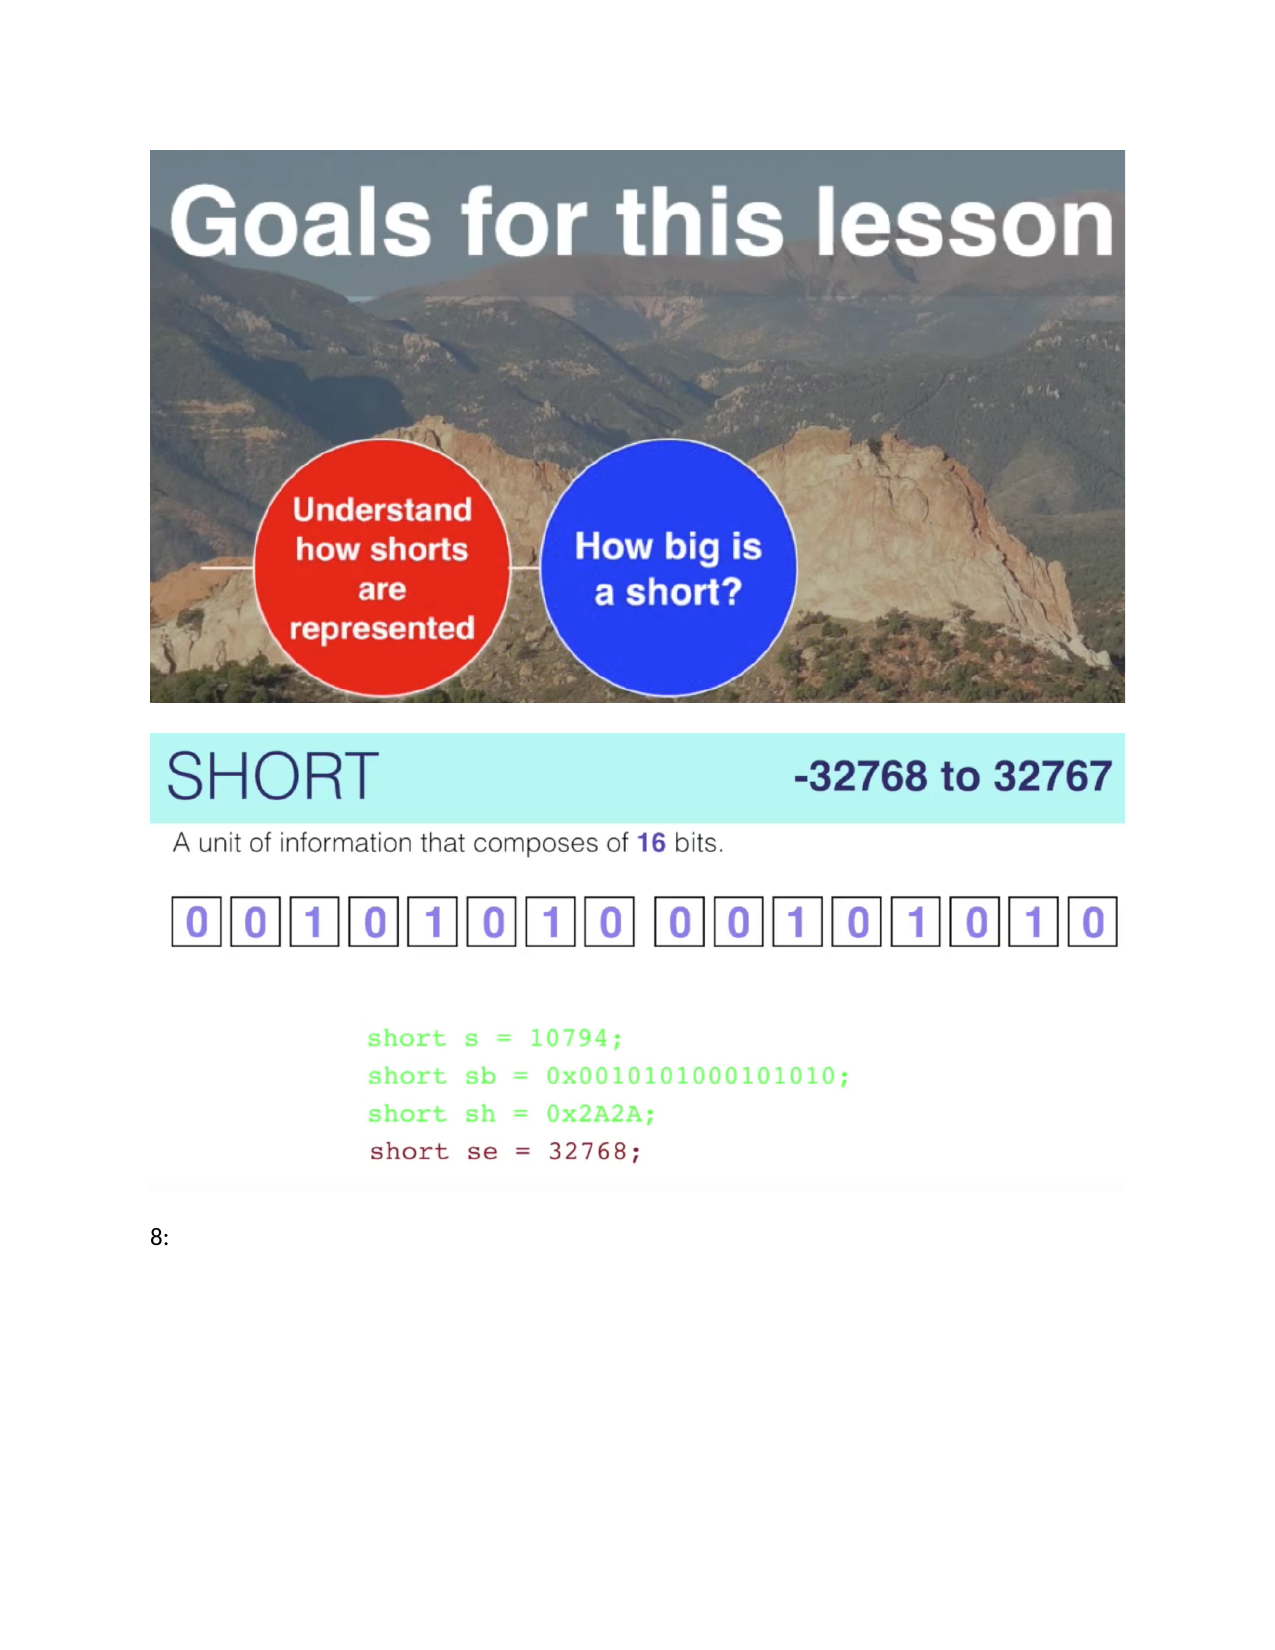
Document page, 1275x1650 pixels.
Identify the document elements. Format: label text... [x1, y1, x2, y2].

picture [150, 733, 1125, 1191]
text 8: [150, 1221, 1125, 1251]
picture [150, 150, 1125, 703]
